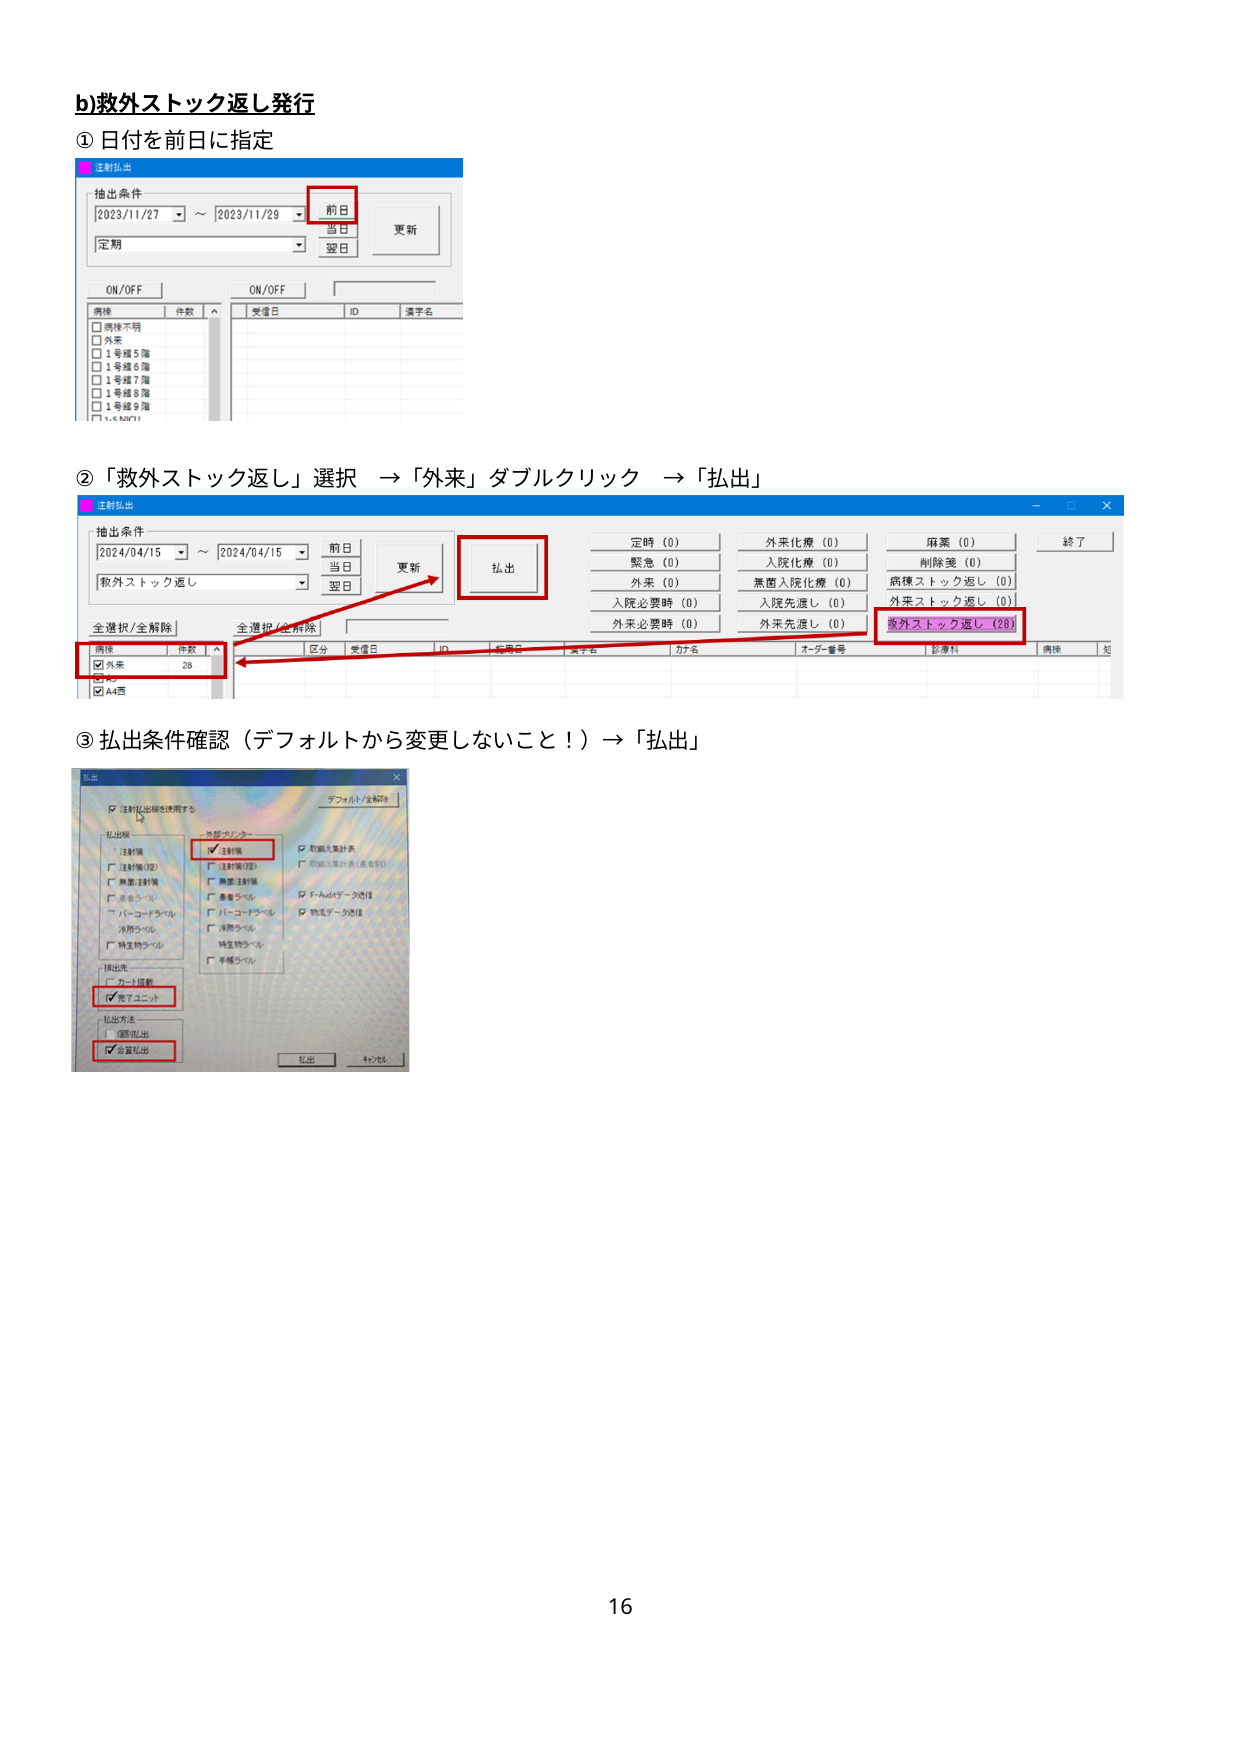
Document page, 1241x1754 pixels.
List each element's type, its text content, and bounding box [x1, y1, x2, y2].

text ③払出条件確認（デフォルトから変更しないこと！）→「払出」 [75, 721, 1165, 758]
text ①日付を前日に指定 [75, 121, 1165, 158]
text ②「救外ストック返し」選択 →「外来」ダブルクリック →「払出」 [75, 458, 1165, 496]
text b)救外ストック返し発行 [75, 83, 1165, 121]
picture [75, 495, 1124, 699]
picture [71, 768, 410, 1072]
picture [75, 158, 463, 421]
